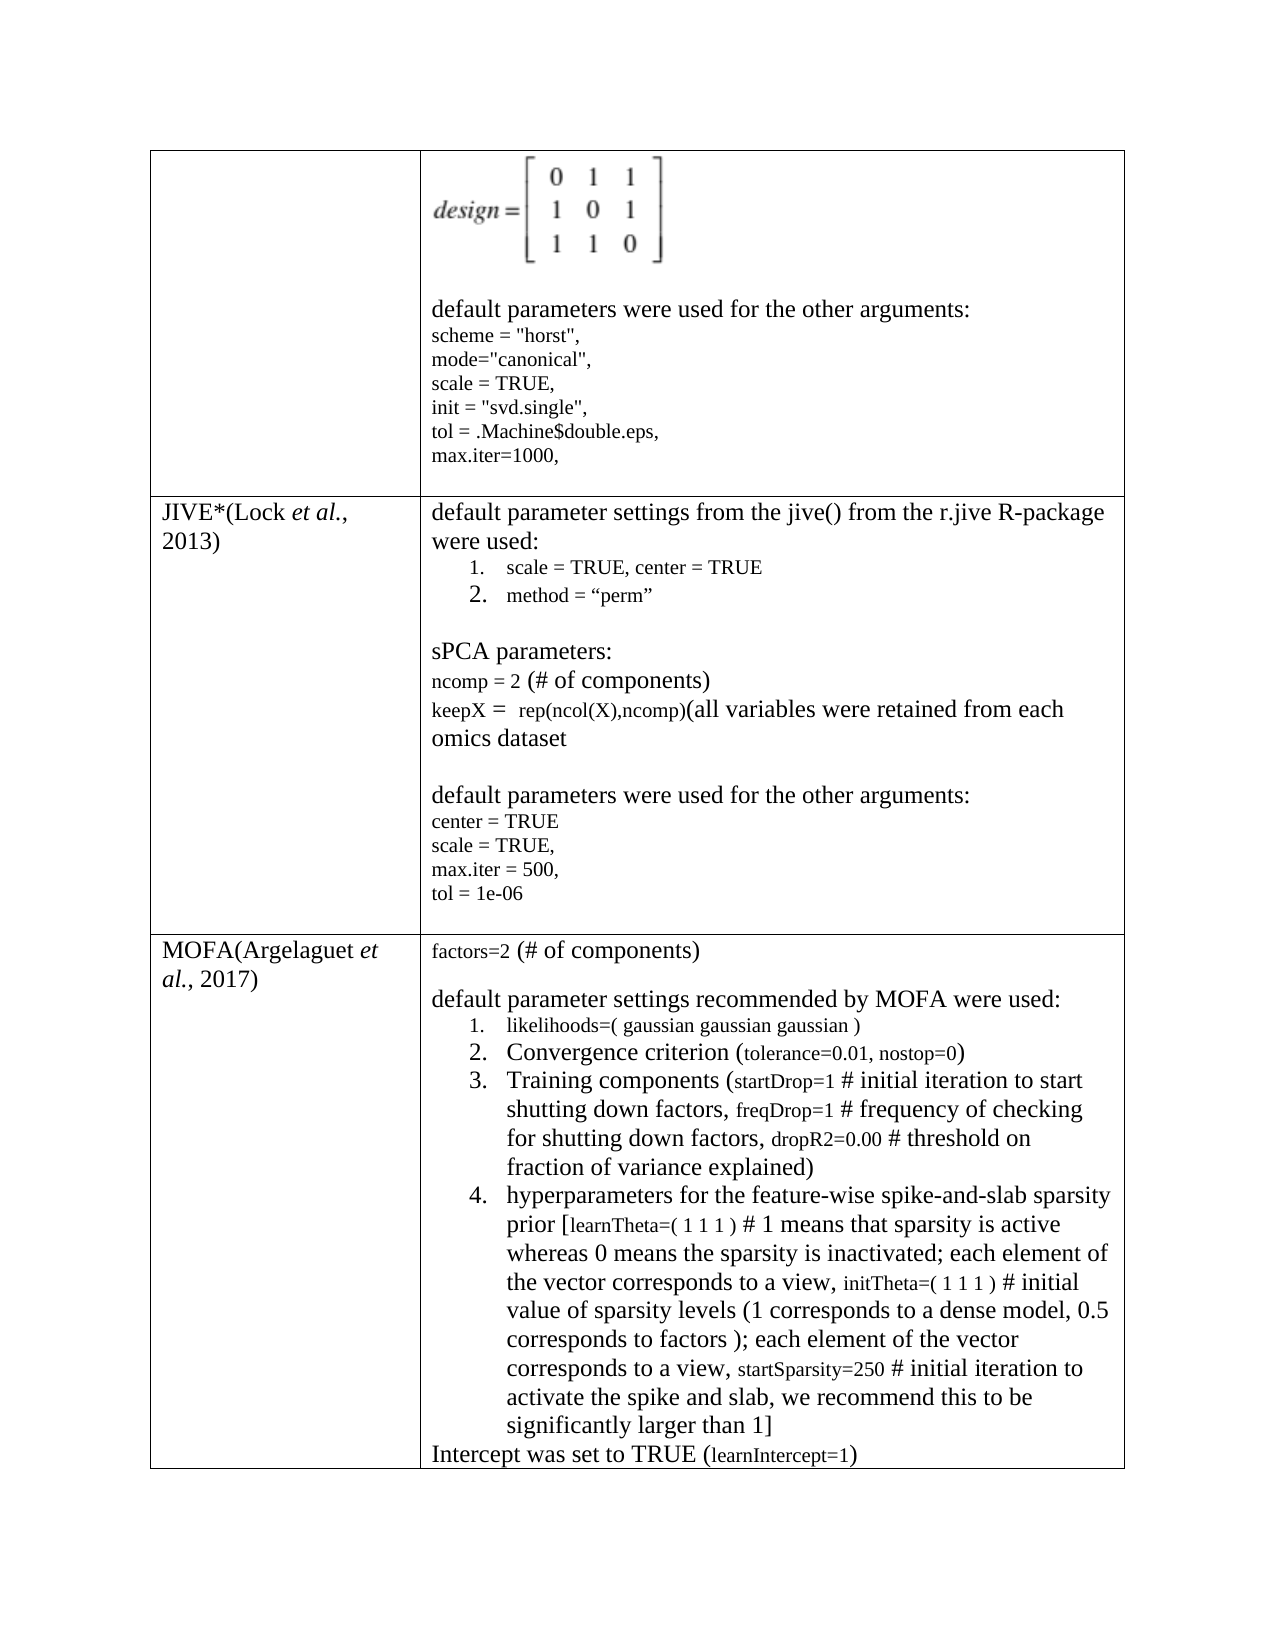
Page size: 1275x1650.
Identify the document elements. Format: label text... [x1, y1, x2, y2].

table_cell default parameter settings from the jive() from the r.jive R-package were used: scale = TRUE, center = TRUE method = “perm” sPCA parameters: ncomp = 2 (# of components) keepX = rep(ncol(X),ncomp)(all variables were retained from each omics dataset default parameters were used for the other arguments: center = TRUE scale = TRUE, max.iter = 500, tol = 1e-06 [421, 497, 1124, 934]
table_cell factors=2 (# of components) default parameter settings recommended by MOFA were used: likelihoods=( gaussian gaussian gaussian ) Convergence criterion (tolerance=0.01, nostop=0) Training components (startDrop=1 # initial iteration to start shutting down factors, freqDrop=1 # frequency of checking for shutting down factors, dropR2=0.00 # threshold on fraction of variance explained) hyperparameters for the feature-wise spike-and-slab sparsity prior [learnTheta=( 1 1 1 ) # 1 means that sparsity is active whereas 0 means the sparsity is inactivated; each element of the vector corresponds to a view, initTheta=( 1 1 1 ) # initial value of sparsity levels (1 corresponds to a dense model, 0.5 corresponds to factors ); each element of the vector corresponds to a view, startSparsity=250 # initial iteration to activate the spike and slab, we recommend this to be significantly larger than 1] Intercept was set to TRUE (learnIntercept=1) [421, 935, 1124, 1468]
table_cell JIVE*(Lock et al., 2013) [151, 497, 420, 934]
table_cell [151, 151, 420, 496]
table_cell MOFA(Argelaguet et al., 2017) [151, 935, 420, 1468]
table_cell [421, 151, 1124, 496]
